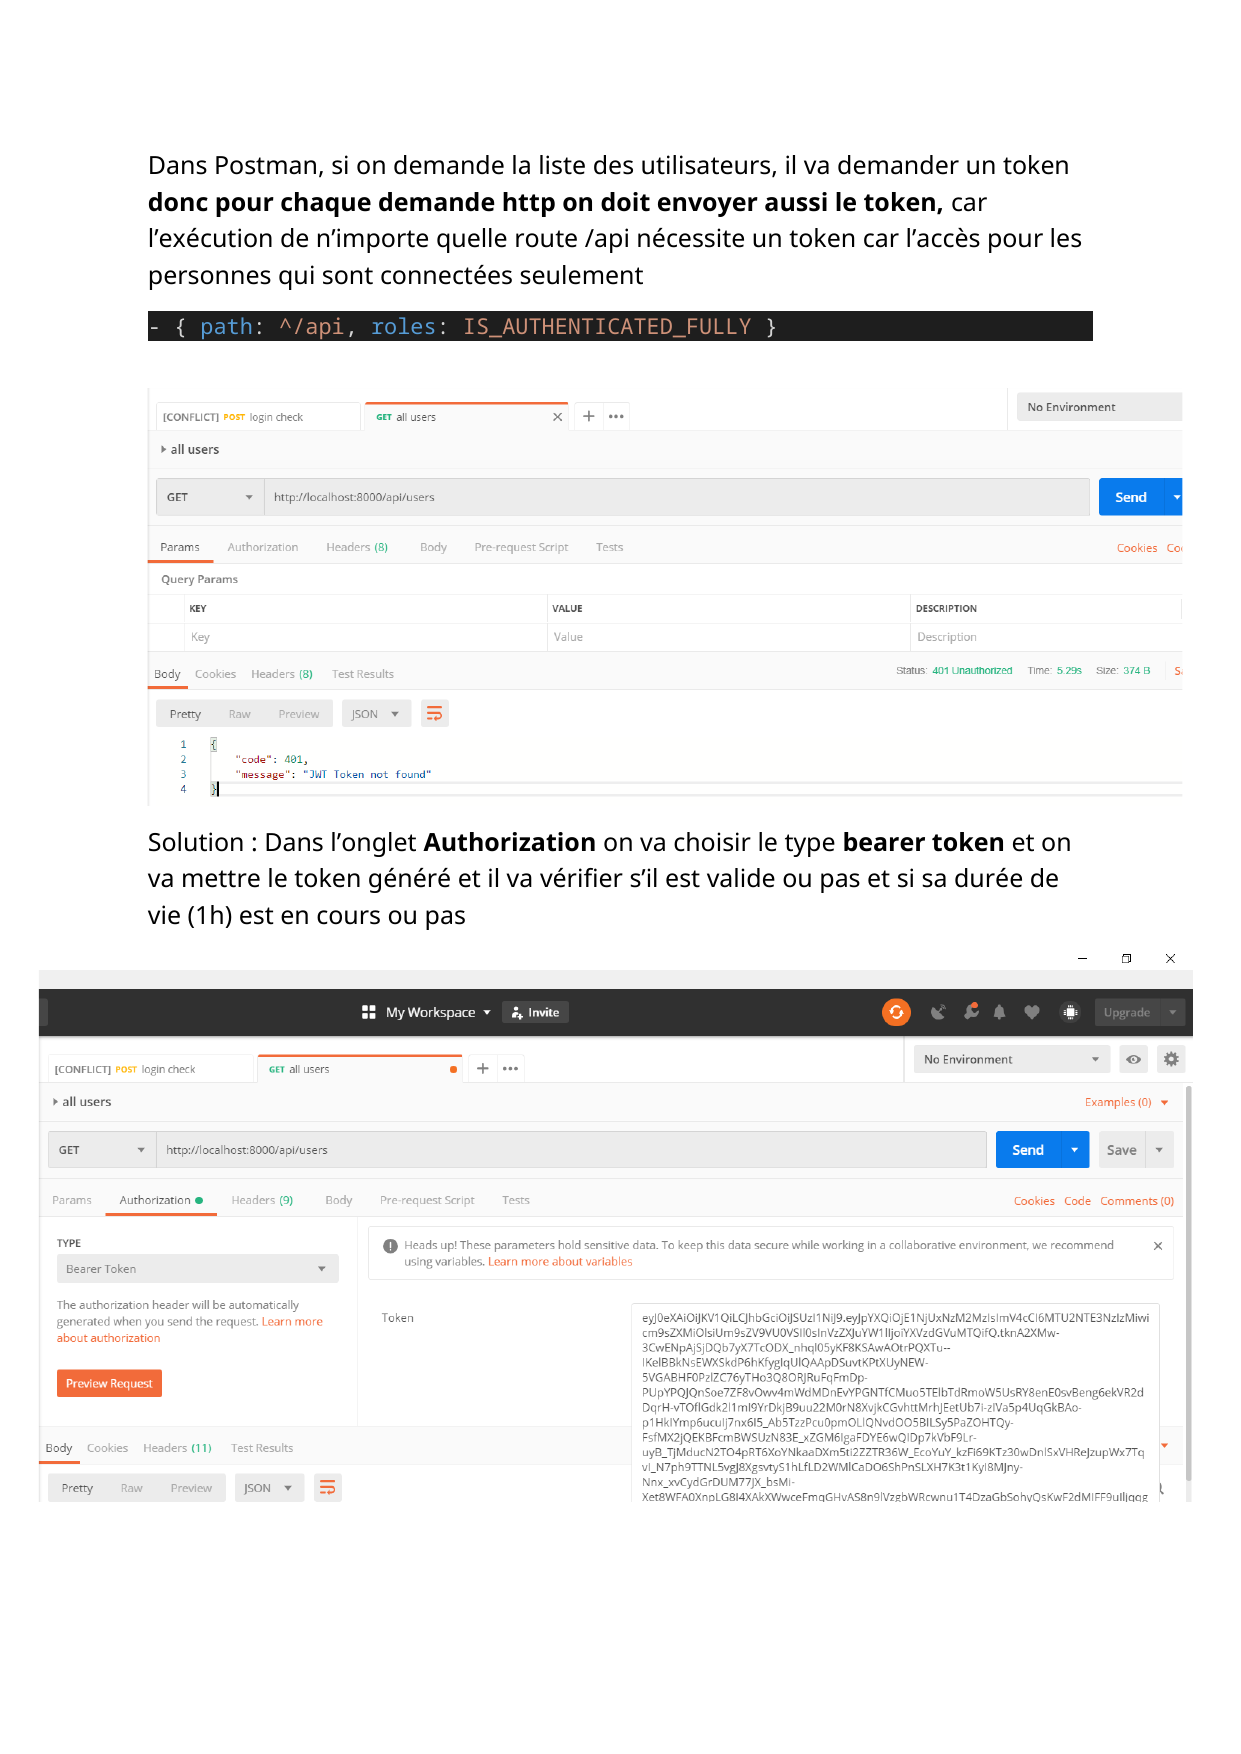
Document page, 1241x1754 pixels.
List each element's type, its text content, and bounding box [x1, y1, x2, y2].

text - { path: ^/api, roles: IS_AUTHENTICATED_FULLY } [148, 311, 1093, 341]
text Dans Postman, si on demande la liste des utilisateurs, il va demander un token donc pour chaque demande http on doit envoyer aussi le token, car l’exécution de n’importe quelle route /api nécessite un token car l’accès pour les personnes qui sont connectées seulement [148, 148, 1093, 292]
text Solution : Dans l’onglet Authorization on va choisir le type bearer token et on va mettre le token généré et il va vérifier s’il est valide ou pas et si sa durée de vie (1h) est en cours ou pas [148, 824, 1093, 932]
picture [147, 388, 1183, 806]
picture [38, 948, 1193, 1502]
